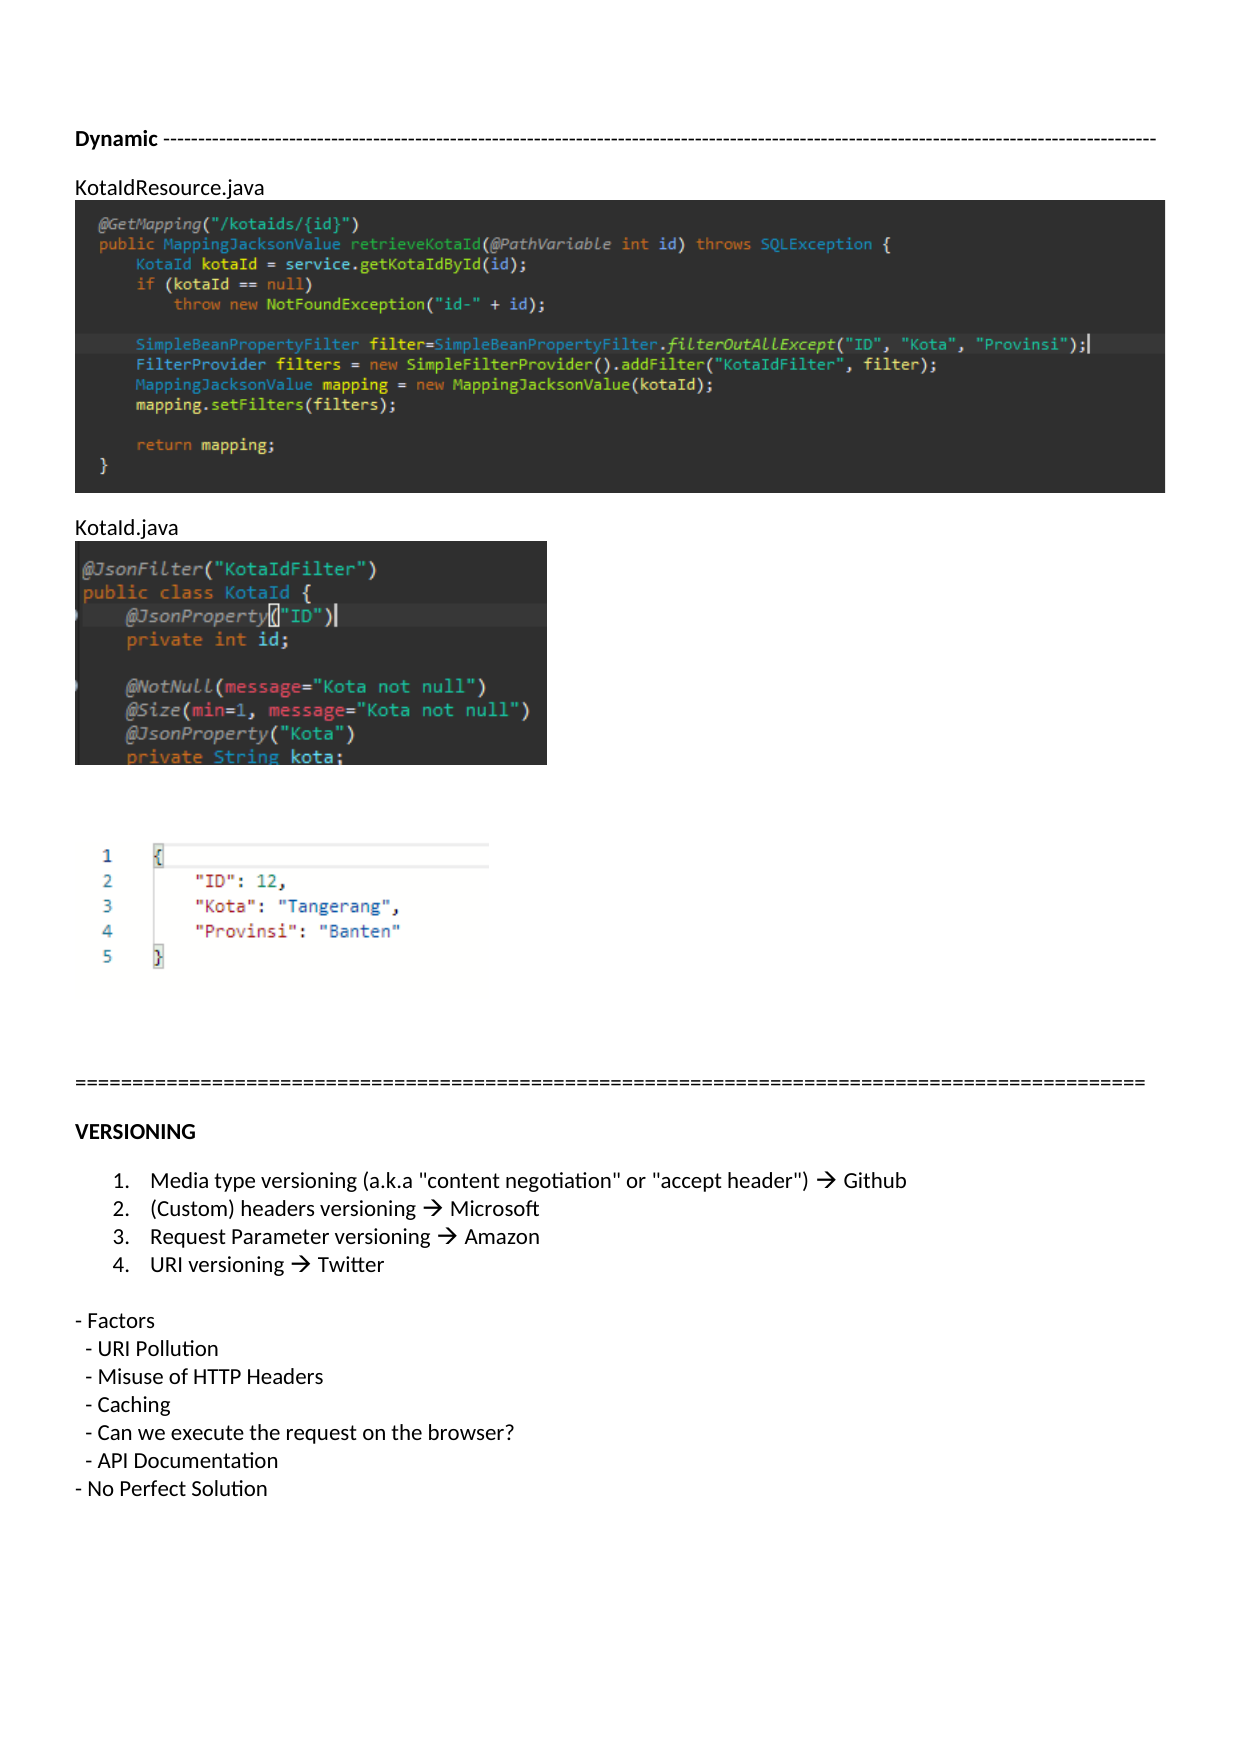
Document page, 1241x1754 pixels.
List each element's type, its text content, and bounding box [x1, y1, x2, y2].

list URI versioning Twitter [112, 1250, 1165, 1278]
text - Can we execute the request on the browser? [75, 1418, 1165, 1446]
text VERSIONING [75, 1117, 1165, 1145]
text Dynamic ---------------------------------------------------------------------------------------------------------------------------------------------- [75, 124, 1165, 152]
picture [75, 200, 1166, 493]
text - API Documentation [75, 1446, 1165, 1474]
text KotaIdResource.java [75, 173, 1165, 200]
picture [75, 541, 547, 765]
list Media type versioning (a.k.a "content negotiation" or "accept header") Github [112, 1166, 1165, 1194]
text - No Perfect Solution [75, 1474, 1165, 1502]
picture [75, 834, 489, 999]
text - Misuse of HTTP Headers [75, 1362, 1165, 1390]
text ============================================================================================== [75, 1068, 1165, 1096]
text - URI Pollution [75, 1334, 1165, 1362]
list (Custom) headers versioning Microsoft [112, 1194, 1165, 1222]
text KotaId.java [75, 513, 1165, 541]
text - Factors [75, 1306, 1165, 1334]
text - Caching [75, 1390, 1165, 1418]
list Request Parameter versioning Amazon [112, 1222, 1165, 1250]
